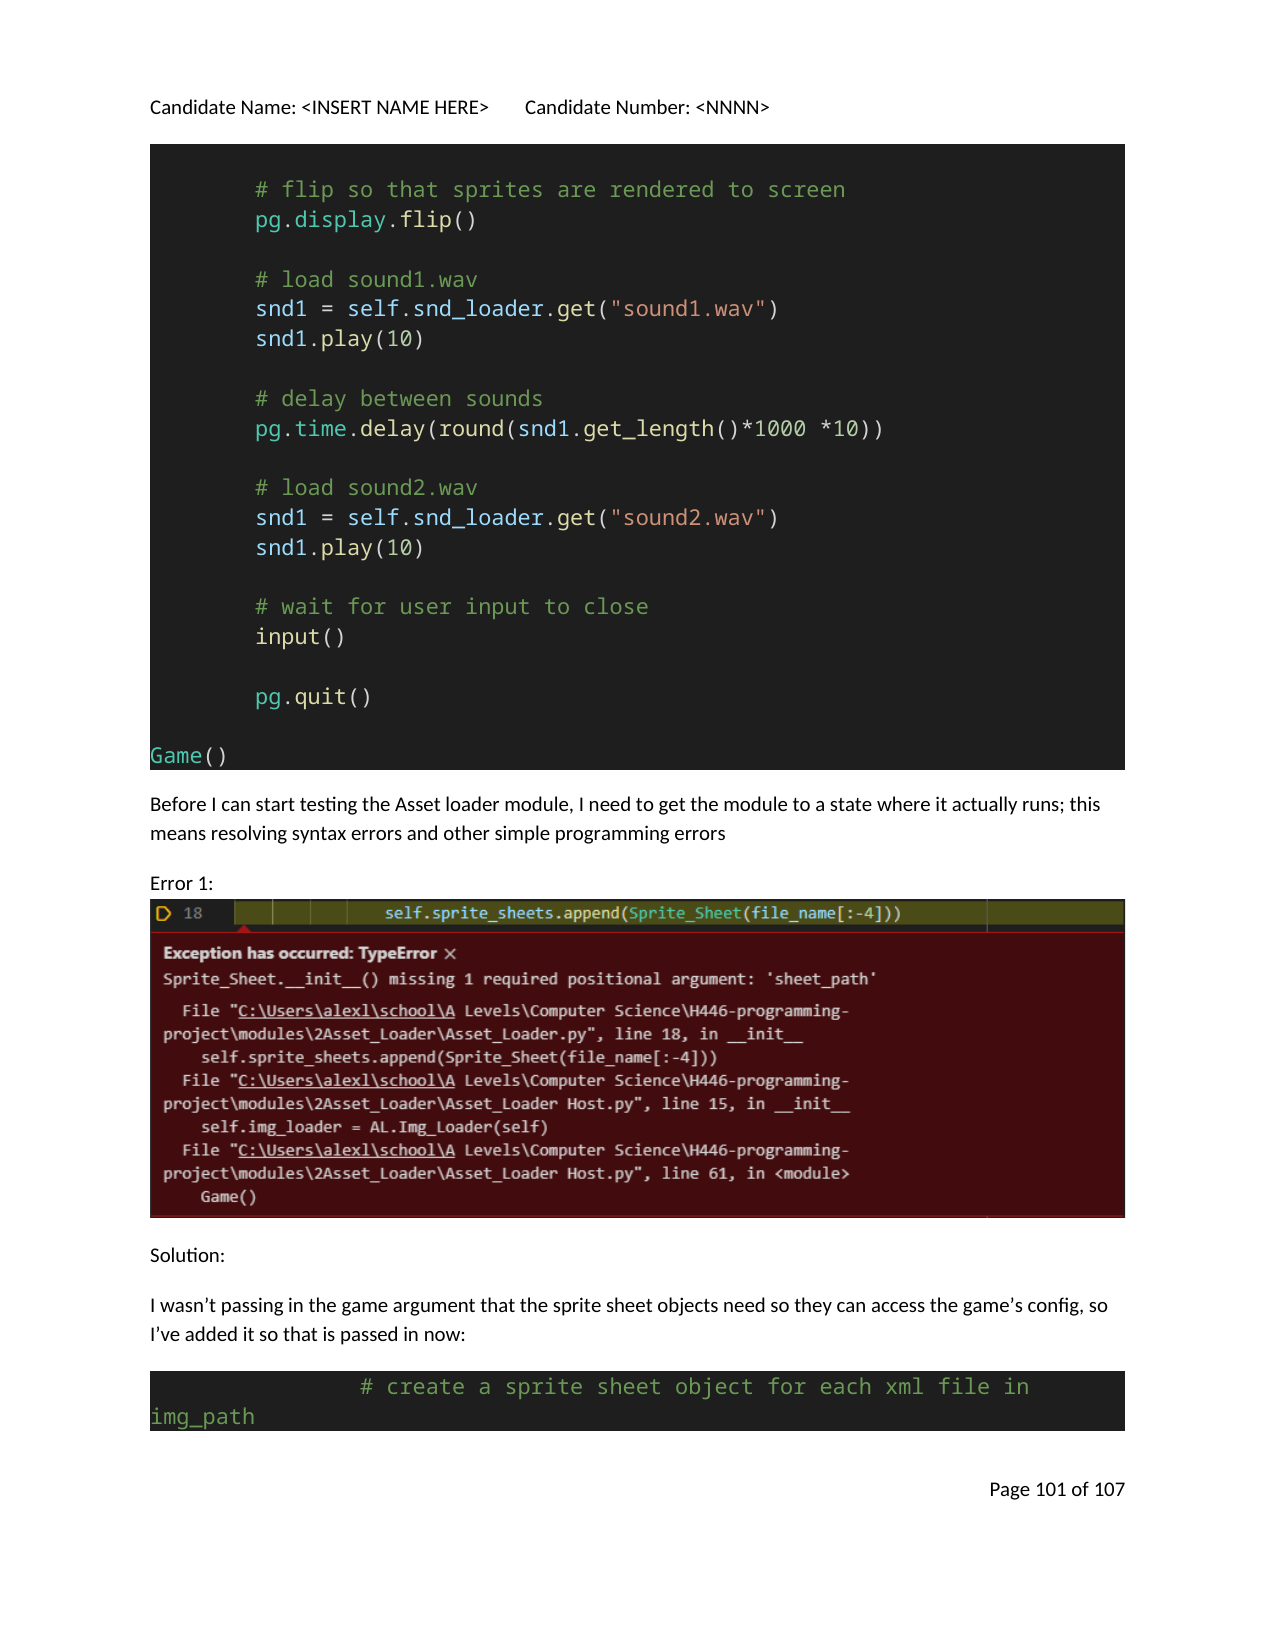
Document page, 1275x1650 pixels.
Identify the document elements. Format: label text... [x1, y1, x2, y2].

text snd1.play(10) [150, 323, 1125, 353]
text snd1.play(10) [150, 532, 1125, 561]
text pg.display.flip() [150, 204, 1125, 234]
text Before I can start testing the Asset loader module, I need to get the module to a state where it actually runs; this means resolving syntax errors and other simple programming errors [150, 791, 1125, 845]
text snd1 = self.snd_loader.get("sound1.wav") [150, 293, 1125, 323]
text input() [150, 621, 1125, 651]
text # load sound2.wav [150, 472, 1125, 502]
text snd1 = self.snd_loader.get("sound2.wav") [150, 502, 1125, 532]
text # wait for user input to close [150, 591, 1125, 621]
picture [150, 899, 1125, 1218]
text # create a sprite sheet object for each xml file in img_path [150, 1371, 1125, 1431]
text pg.time.delay(round(snd1.get_length()*1000 *10)) [150, 412, 1125, 442]
text # flip so that sprites are rendered to screen [150, 174, 1125, 204]
text Error 1: [150, 870, 1125, 899]
text Solution: [150, 1242, 1125, 1268]
text Game() [150, 740, 1125, 770]
text pg.quit() [150, 681, 1125, 710]
text # load sound1.wav [150, 263, 1125, 293]
text I wasn’t passing in the game argument that the sprite sheet objects need so they can access the game’s config, so I’ve added it so that is passed in now: [150, 1292, 1125, 1347]
text # delay between sounds [150, 383, 1125, 412]
